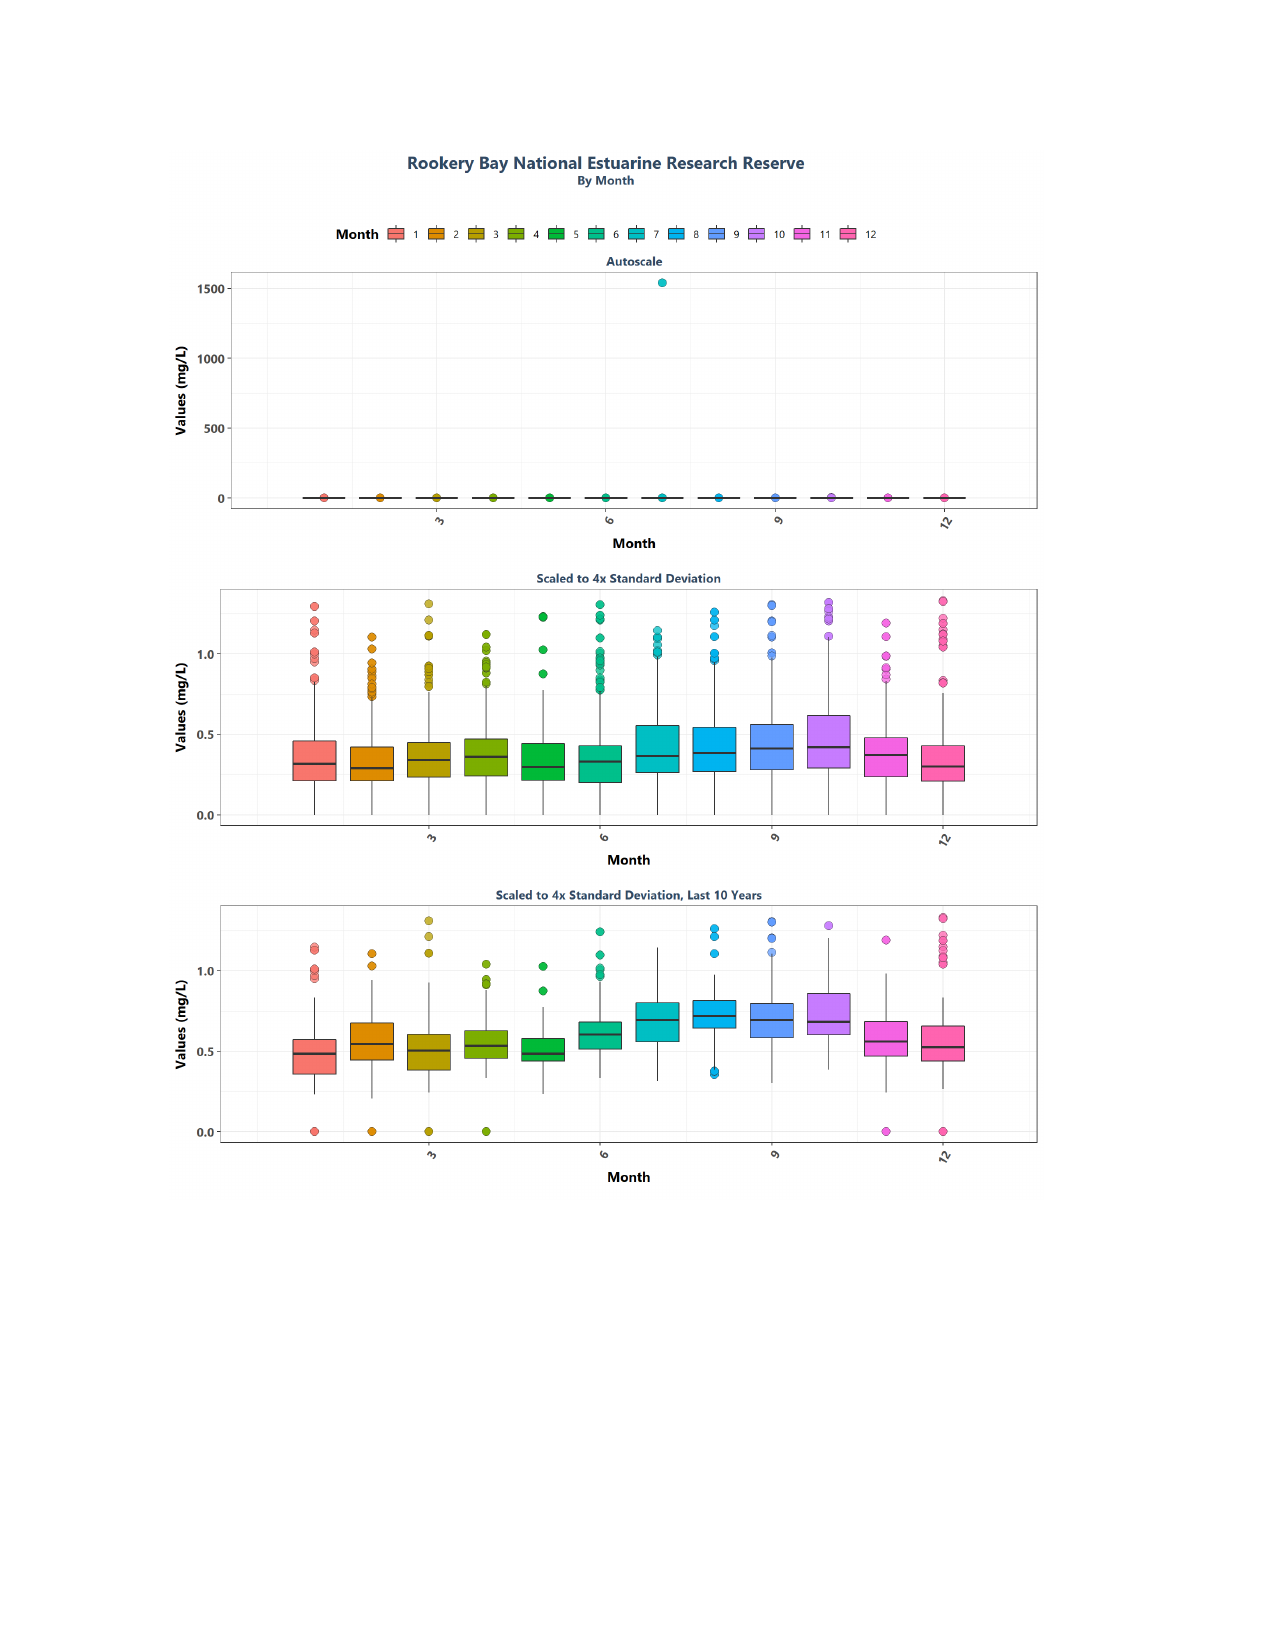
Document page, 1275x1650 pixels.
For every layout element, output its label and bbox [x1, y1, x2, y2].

picture [168, 150, 1044, 1200]
